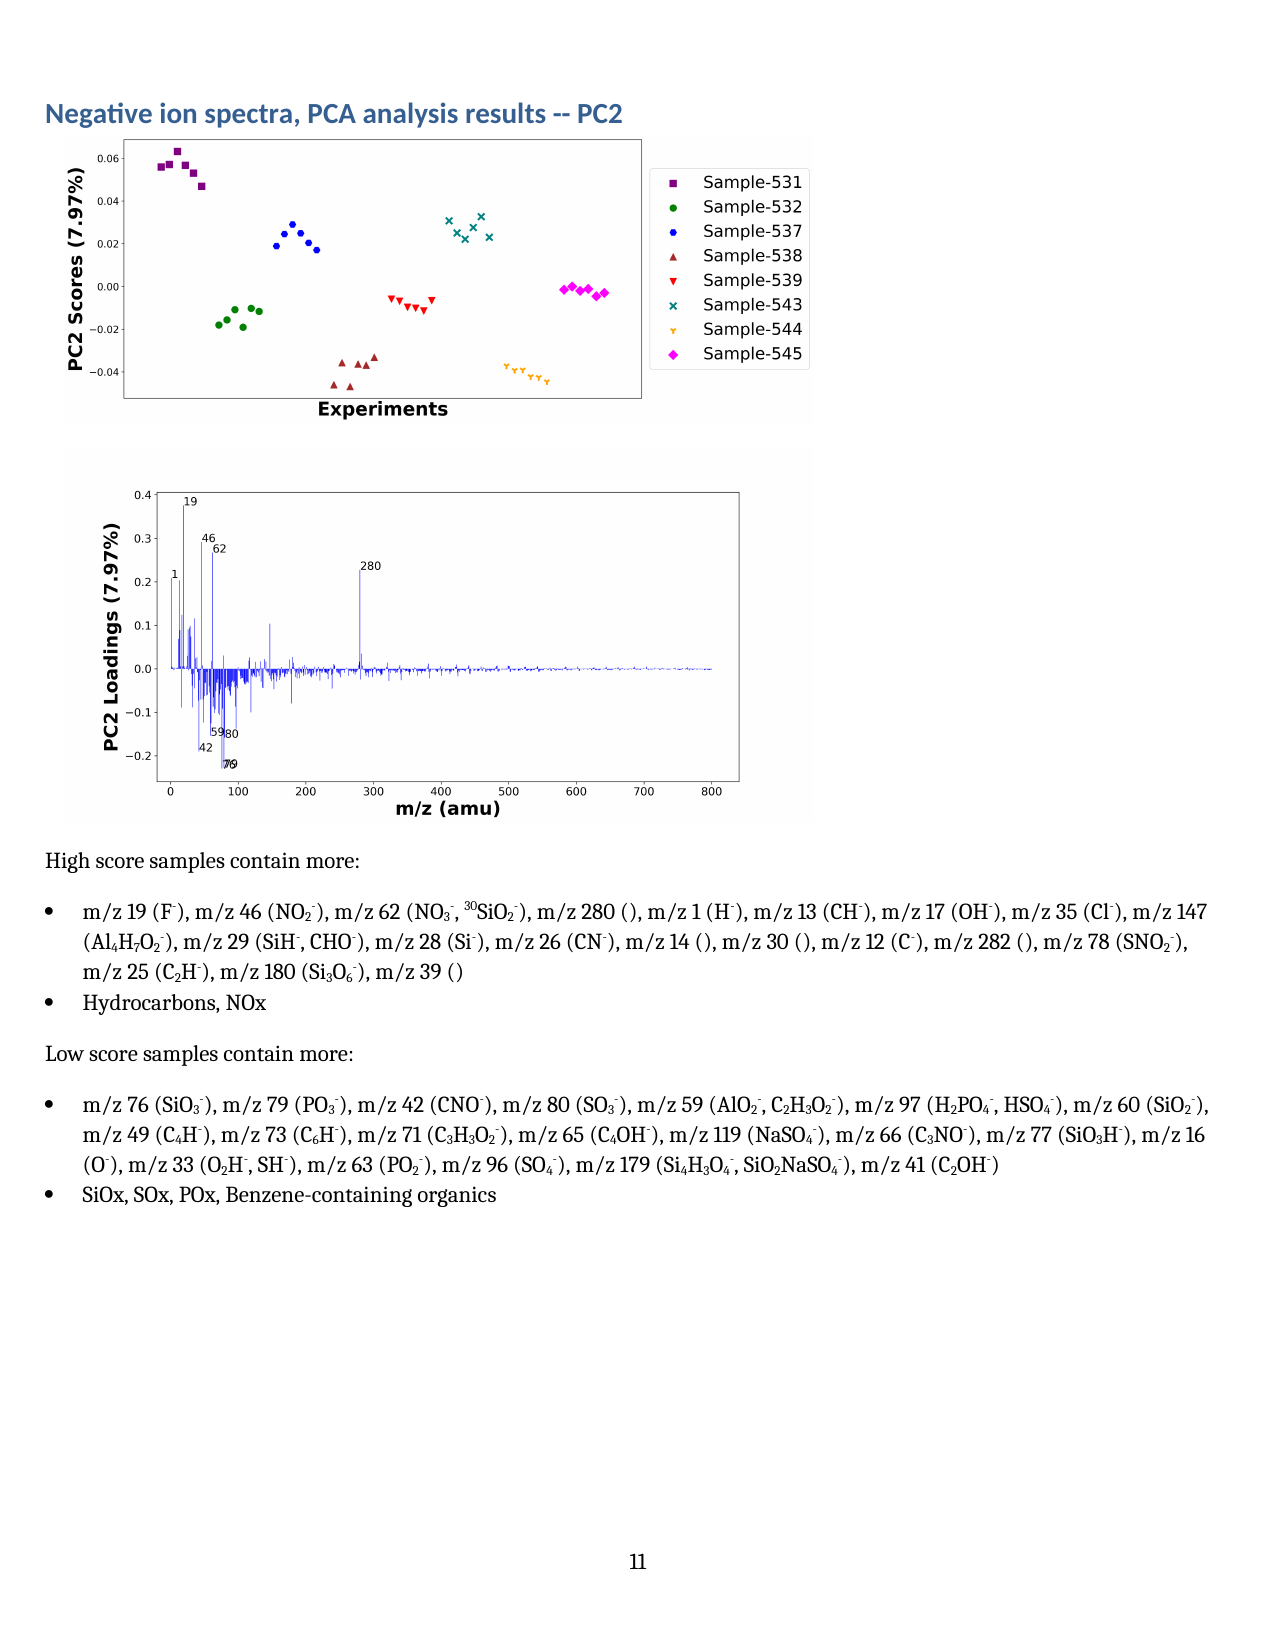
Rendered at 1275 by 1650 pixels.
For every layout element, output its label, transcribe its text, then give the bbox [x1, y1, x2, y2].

list m/z 76 (SiO3-), m/z 79 (PO3-), m/z 42 (CNO-), m/z 80 (SO3-), m/z 59 (AlO2-, C2H3O2-), m/z 97 (H2PO4-, HSO4-), m/z 60 (SiO2-), m/z 49 (C4H-), m/z 73 (C6H-), m/z 71 (C3H3O2-), m/z 65 (C4OH-), m/z 119 (NaSO4-), m/z 66 (C3NO-), m/z 77 (SiO3H-), m/z 16 (O-), m/z 33 (O2H-, SH-), m/z 63 (PO2-), m/z 96 (SO4-), m/z 179 (Si4H3O4-, SiO2NaSO4-), m/z 41 (C2OH-) [45, 1091, 1230, 1178]
picture [63, 136, 814, 424]
picture [63, 447, 814, 823]
list m/z 19 (F-), m/z 46 (NO2-), m/z 62 (NO3-, 30SiO2-), m/z 280 (), m/z 1 (H-), m/z 13 (CH-), m/z 17 (OH-), m/z 35 (Cl-), m/z 147 (Al4H7O2-), m/z 29 (SiH-, CHO-), m/z 28 (Si-), m/z 26 (CN-), m/z 14 (), m/z 30 (), m/z 12 (C-), m/z 282 (), m/z 78 (SNO2-), m/z 25 (C2H-), m/z 180 (Si3O6-), m/z 39 () [45, 899, 1230, 985]
text Low score samples contain more: [45, 1040, 1230, 1067]
list SiOx, SOx, POx, Benzene-containing organics [45, 1182, 1230, 1208]
list Hydrocarbons, NOx [45, 989, 1230, 1016]
subtitle Negative ion spectra, PCA analysis results -- PC2 [45, 95, 1230, 131]
text High score samples contain more: [45, 848, 1230, 874]
